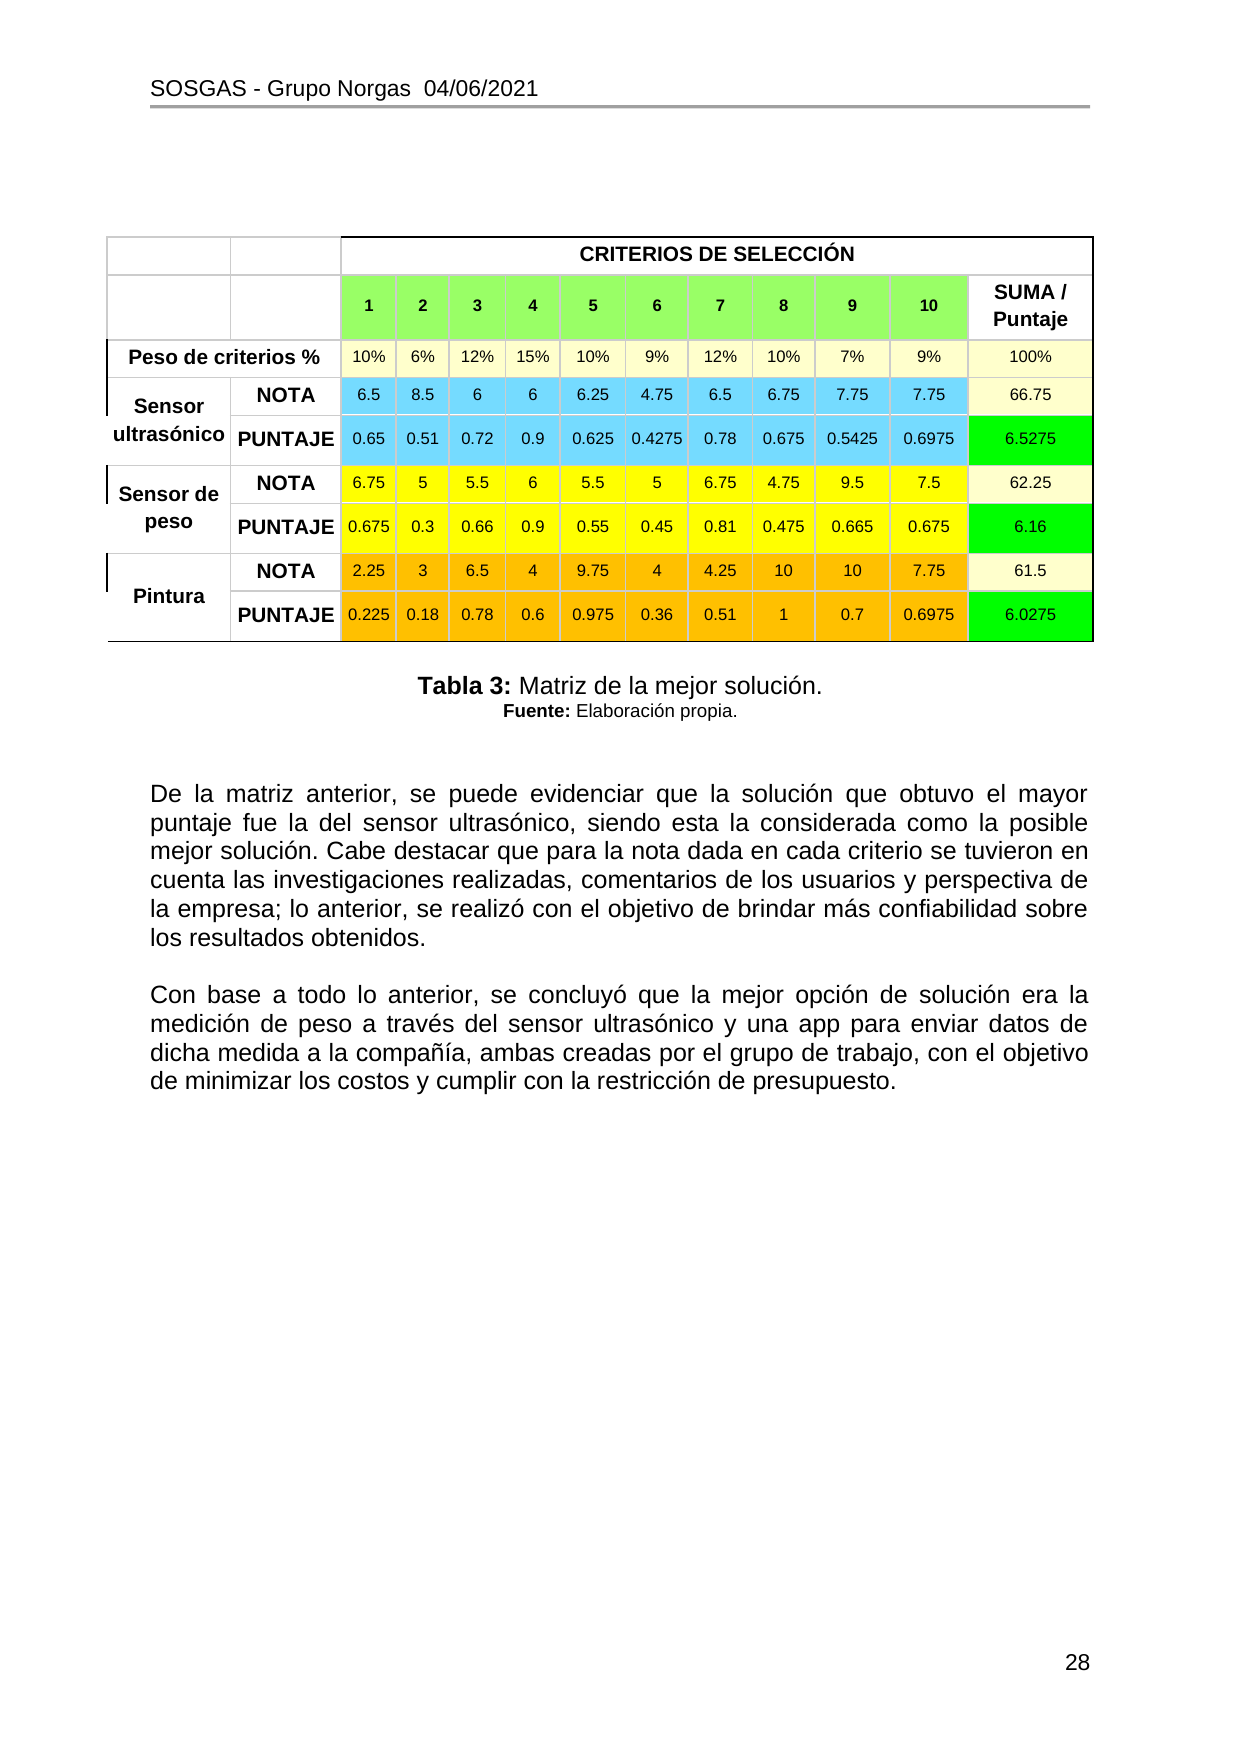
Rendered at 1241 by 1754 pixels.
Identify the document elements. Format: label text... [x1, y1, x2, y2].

text Fuente: Elaboración propia. [150, 700, 1090, 721]
table_cell 0.6975 [891, 592, 967, 641]
table_cell 0.3 [397, 504, 448, 553]
table_cell 5.5 [561, 466, 625, 502]
table_cell 10% [342, 341, 395, 377]
table_cell 12% [689, 341, 752, 377]
table_cell Pintura [107, 554, 230, 641]
table_cell 0.51 [397, 416, 448, 465]
table_cell 100% [969, 341, 1092, 377]
table_cell 0.4275 [626, 416, 687, 465]
table_cell 62.25 [969, 466, 1092, 502]
table_cell 6 [506, 466, 559, 502]
table_cell 0.9 [506, 416, 559, 465]
table_cell 4.75 [753, 466, 814, 502]
table_cell 8.5 [397, 378, 448, 414]
text De la matriz anterior, se puede evidenciar que la solución que obtuvo el mayor puntaje fue la del sensor ultrasónico, siendo esta la considerada como la posible mejor solución. Cabe destacar que para la nota dada en cada criterio se tuvieron en cuenta las investigaciones realizadas, comentarios de los usuarios y perspectiva de la empresa; lo anterior, se realizó con el objetivo de brindar más confiabilidad sobre los resultados obtenidos. [150, 779, 1090, 951]
table_cell Sensor ultrasónico [107, 378, 230, 465]
table_cell PUNTAJE [231, 416, 340, 465]
table_cell 6.75 [689, 466, 752, 502]
table_cell 3 [450, 276, 505, 339]
table_cell 7.75 [891, 554, 967, 590]
table_cell 0.225 [342, 592, 395, 641]
table_cell 5 [397, 466, 448, 502]
table_cell 0.9 [506, 504, 559, 553]
table_cell 10% [753, 341, 814, 377]
table_cell 6% [397, 341, 448, 377]
table_cell NOTA [231, 554, 340, 590]
table_cell 7 [689, 276, 752, 339]
table_cell 0.7 [816, 592, 889, 641]
table_cell PUNTAJE [231, 592, 340, 641]
table_cell 0.45 [626, 504, 687, 553]
table_cell 4 [506, 554, 559, 590]
table_cell 5 [561, 276, 625, 339]
table_cell 0.475 [753, 504, 814, 553]
table_cell 0.18 [397, 592, 448, 641]
table_header CRITERIOS DE SELECCIÓN [342, 238, 1092, 274]
table_cell 4 [506, 276, 559, 339]
table_cell 2.25 [342, 554, 395, 590]
table_cell 15% [506, 341, 559, 377]
table_cell 4 [626, 554, 687, 590]
table_cell 6.5 [342, 378, 395, 414]
table_cell 0.5425 [816, 416, 889, 465]
table_cell 5.5 [450, 466, 505, 502]
table_cell 7.75 [891, 378, 967, 414]
table_cell 9% [891, 341, 967, 377]
table_cell 8 [753, 276, 814, 339]
table_cell 2 [397, 276, 448, 339]
table_cell 6 [450, 378, 505, 414]
table_cell 0.675 [753, 416, 814, 465]
table_cell 9% [626, 341, 687, 377]
table_header [108, 238, 230, 274]
text Tabla 3: Matriz de la mejor solución. [150, 671, 1090, 700]
table_cell 1 [342, 276, 395, 339]
table_cell 6.5275 [969, 416, 1092, 465]
table_cell 6 [626, 276, 687, 339]
table_cell 0.975 [561, 592, 625, 641]
table_cell 0.81 [689, 504, 752, 553]
table_cell [231, 276, 340, 339]
table_cell SUMA / Puntaje [969, 276, 1092, 339]
table_cell 3 [397, 554, 448, 590]
table_cell 10 [816, 554, 889, 590]
table_cell 9.5 [816, 466, 889, 502]
table_cell 0.78 [450, 592, 505, 641]
table_cell 6.0275 [969, 592, 1092, 641]
table_cell NOTA [231, 378, 340, 414]
table_cell 5 [626, 466, 687, 502]
table_cell 6.25 [561, 378, 625, 414]
table_cell 0.675 [891, 504, 967, 553]
table_cell 12% [450, 341, 505, 377]
table_cell 7.75 [816, 378, 889, 414]
table_cell 9.75 [561, 554, 625, 590]
table_cell 0.6 [506, 592, 559, 641]
table_cell 0.675 [342, 504, 395, 553]
table_cell 0.72 [450, 416, 505, 465]
table_cell 0.6975 [891, 416, 967, 465]
table_cell 7.5 [891, 466, 967, 502]
table_cell 0.66 [450, 504, 505, 553]
table_cell 6.75 [753, 378, 814, 414]
table_cell 6.5 [689, 378, 752, 414]
table_cell 0.78 [689, 416, 752, 465]
table_cell 0.665 [816, 504, 889, 553]
table_cell 6.16 [969, 504, 1092, 553]
table_cell NOTA [231, 466, 340, 502]
table_cell 4.75 [626, 378, 687, 414]
table_cell 0.51 [689, 592, 752, 641]
table_cell 6.5 [450, 554, 505, 590]
table_cell 6 [506, 378, 559, 414]
table_cell 0.36 [626, 592, 687, 641]
table_cell 7% [816, 341, 889, 377]
table_cell Sensor de peso [107, 466, 230, 553]
table_cell 0.65 [342, 416, 395, 465]
table_cell 66.75 [969, 378, 1092, 414]
table_cell 9 [816, 276, 889, 339]
table_cell 4.25 [689, 554, 752, 590]
text Con base a todo lo anterior, se concluyó que la mejor opción de solución era la medición de peso a través del sensor ultrasónico y una app para enviar datos de dicha medida a la compañía, ambas creadas por el grupo de trabajo, con el objetivo de minimizar los costos y cumplir con la restricción de presupuesto. [150, 980, 1090, 1095]
table_cell 10% [561, 341, 625, 377]
table_cell 0.625 [561, 416, 625, 465]
table_cell PUNTAJE [231, 504, 340, 553]
table_header [231, 238, 340, 274]
table_cell 6.75 [342, 466, 395, 502]
table_cell 0.55 [561, 504, 625, 553]
table_cell 10 [753, 554, 814, 590]
table_cell 10 [891, 276, 967, 339]
table_cell [108, 276, 230, 339]
table_cell 1 [753, 592, 814, 641]
table_cell Peso de criterios % [108, 341, 340, 377]
table_cell 61.5 [969, 554, 1092, 590]
